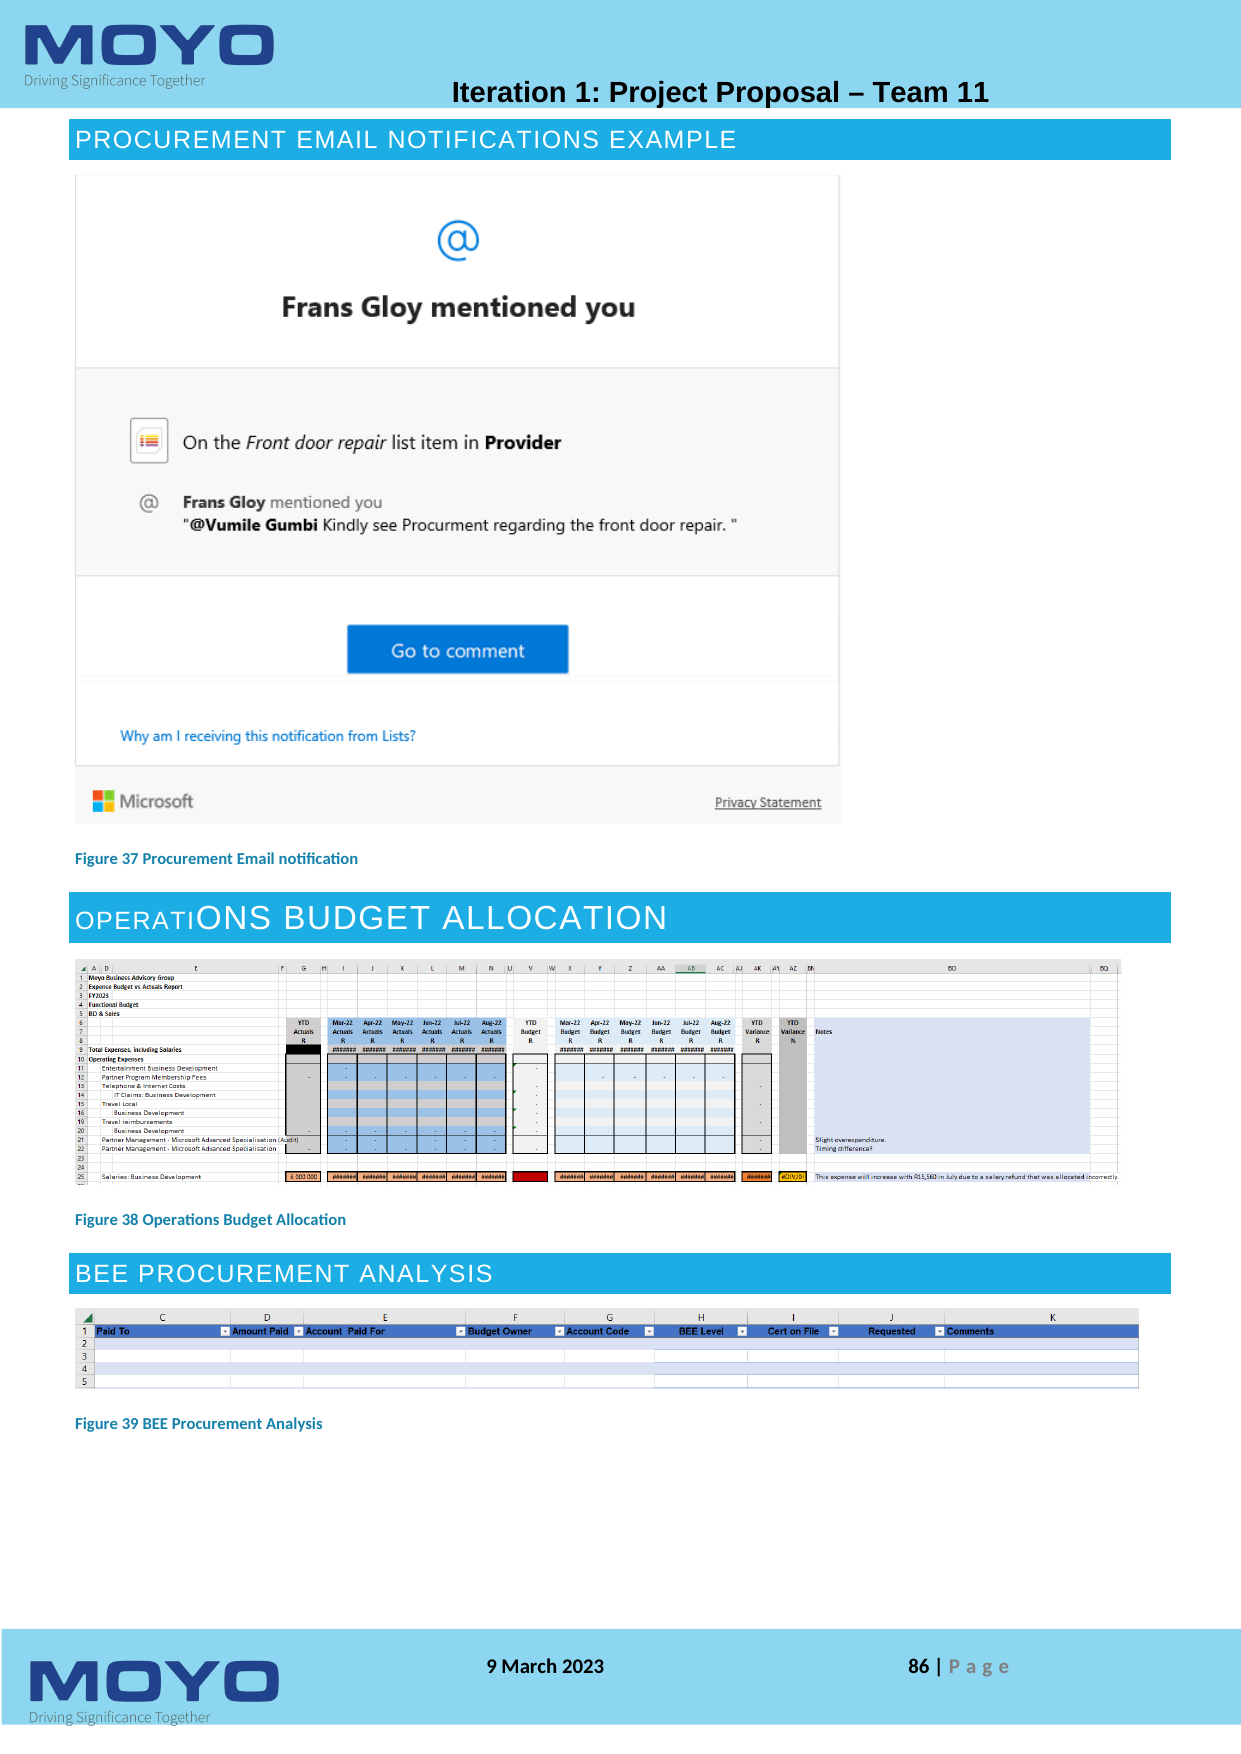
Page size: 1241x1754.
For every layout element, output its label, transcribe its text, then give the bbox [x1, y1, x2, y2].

text Figure Operations Budget Allocation [75, 1209, 1165, 1229]
picture [75, 175, 842, 824]
picture [75, 1308, 1139, 1389]
subtitle BEE Procurement Analysis [75, 1259, 1165, 1288]
picture [21, 19, 277, 92]
picture [75, 959, 1122, 1185]
text Figure BEE Procurement Analysis [75, 1413, 1165, 1433]
text Figure Procurement Email notification [75, 848, 1165, 868]
subtitle Procurement email notifications example [75, 125, 1165, 154]
picture [26, 1655, 282, 1729]
subtitle Operations Budget Allocation [75, 898, 1165, 937]
